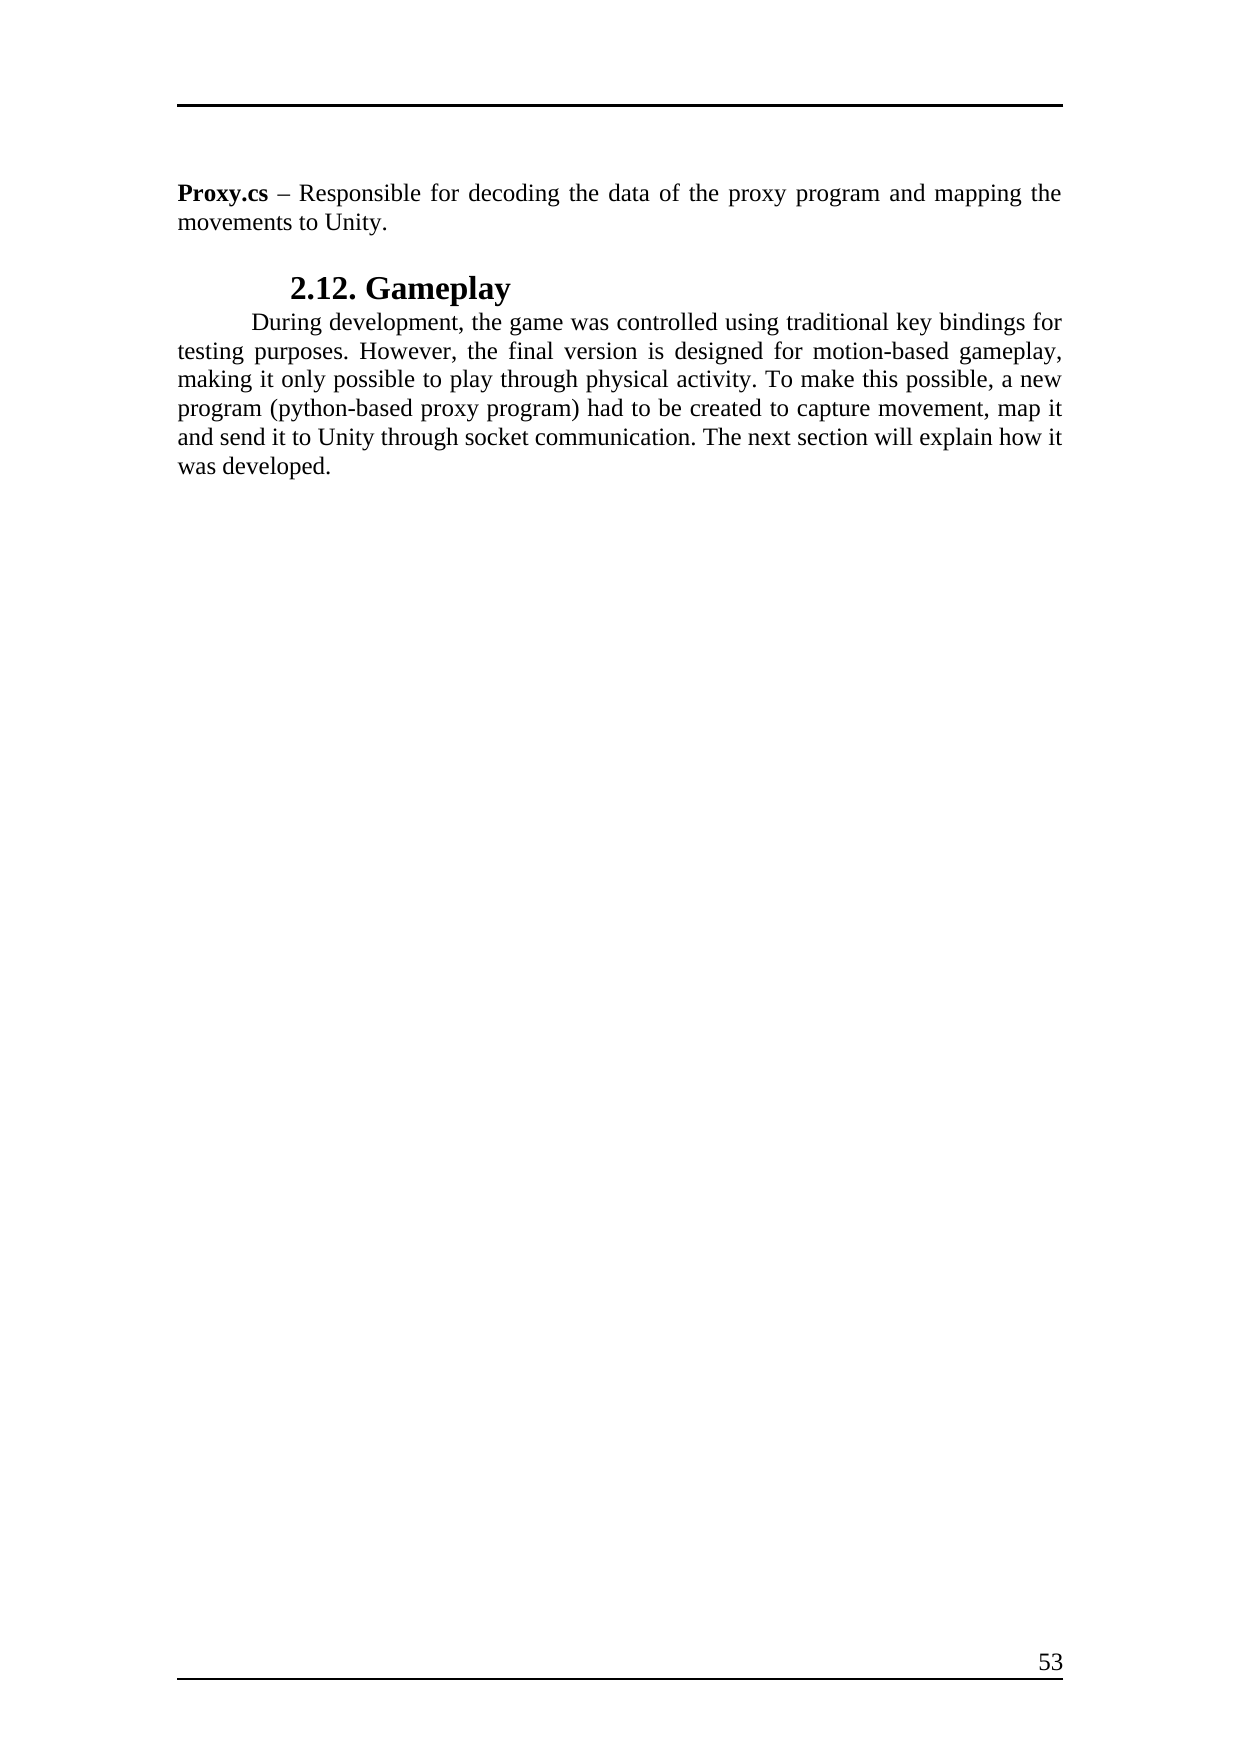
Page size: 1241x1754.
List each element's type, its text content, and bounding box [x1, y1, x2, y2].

text Proxy.cs – Responsible for decoding the data of the proxy program and mapping the movements to Unity. [177, 178, 1063, 236]
subtitle Gameplay [290, 269, 1063, 307]
text During development, the game was controlled using traditional key bindings for testing purposes. However, the final version is designed for motion-based gameplay, making it only possible to play through physical activity. To make this possible, a new program (python-based proxy program) had to be created to capture movement, map it and send it to Unity through socket communication. The next section will explain how it was developed. [177, 307, 1063, 479]
